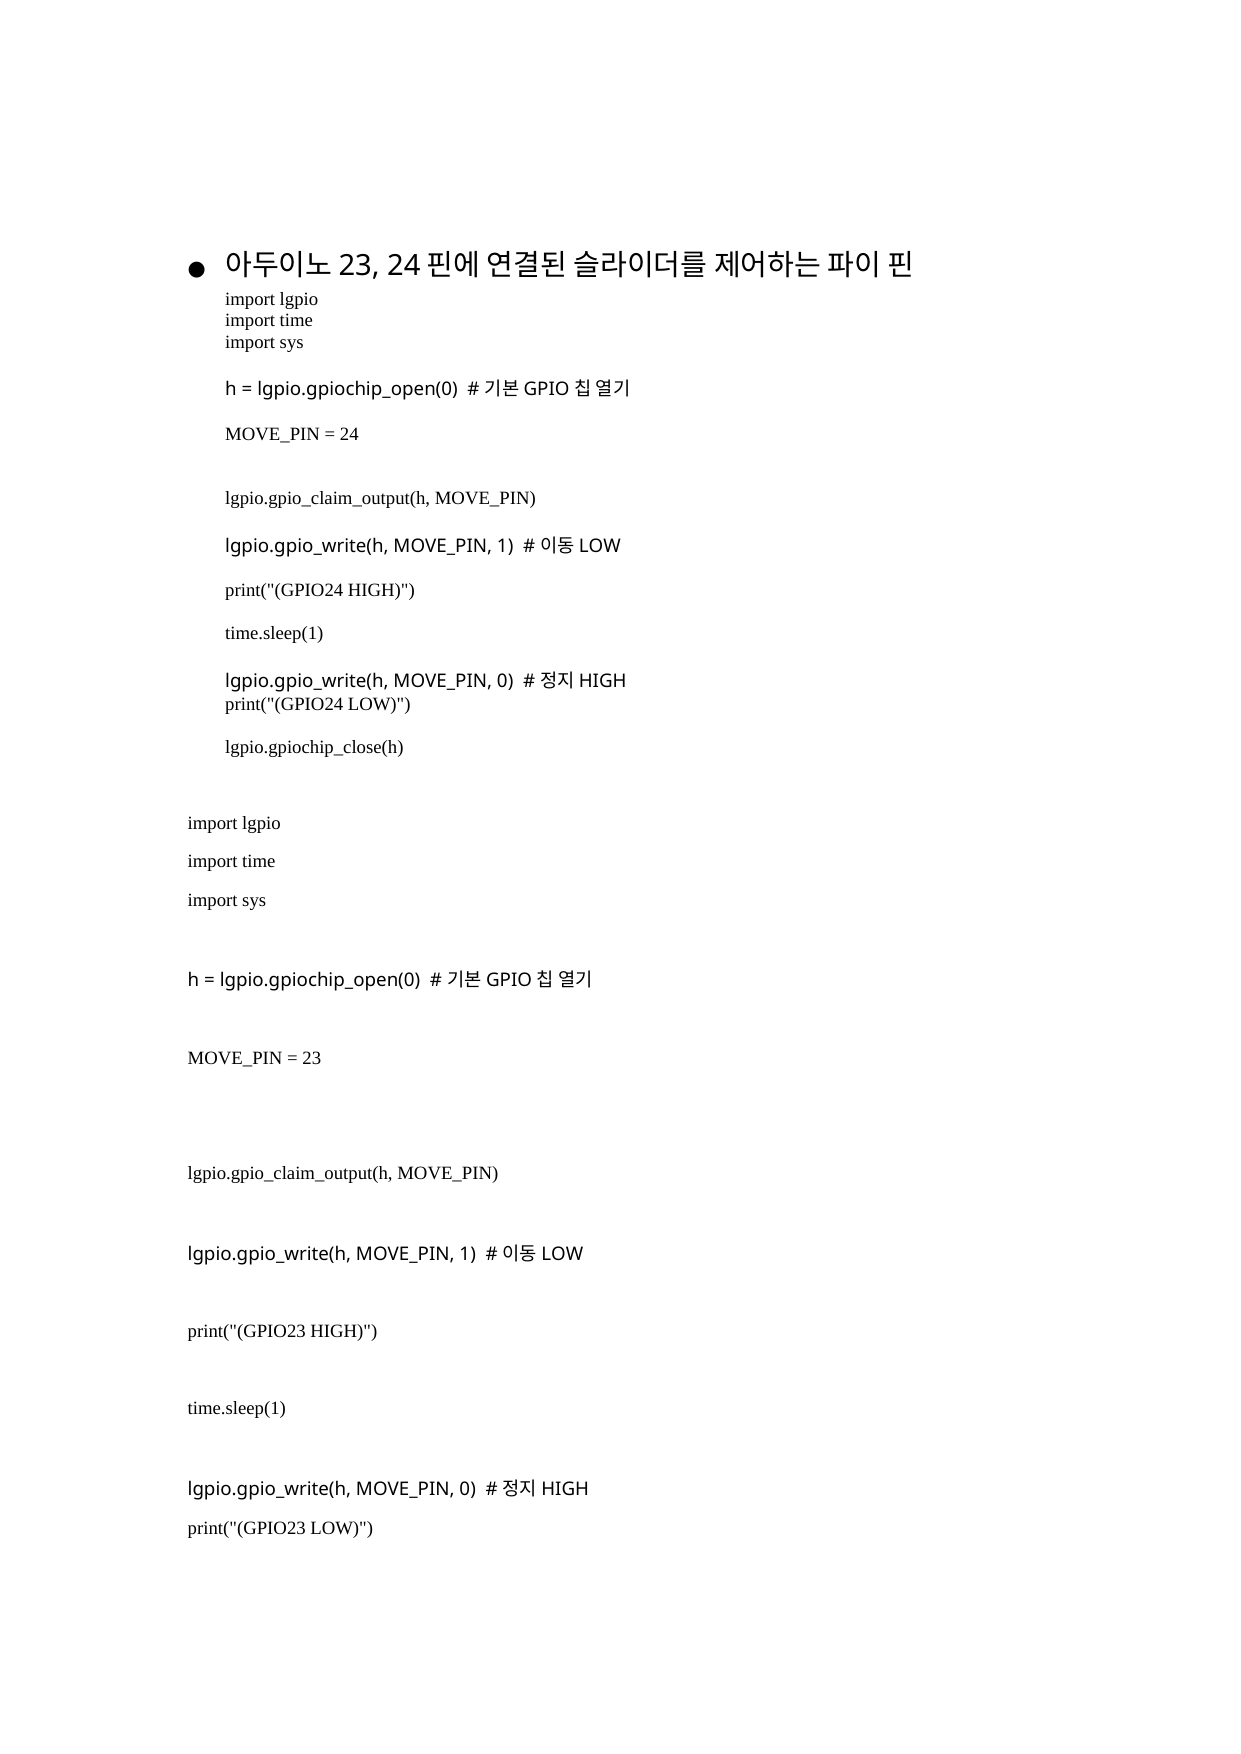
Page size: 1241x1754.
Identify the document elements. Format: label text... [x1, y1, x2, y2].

text lgpio.gpio_claim_output(h, MOVE_PIN) [225, 487, 1090, 509]
text import sys [187, 889, 1090, 910]
text MOVE_PIN = 23 [187, 1047, 1090, 1069]
text print("(GPIO23 HIGH)") [187, 1320, 1090, 1342]
text import lgpio [187, 812, 1090, 834]
text import sys [225, 331, 1090, 352]
text import time [225, 309, 1090, 331]
text print("(GPIO24 LOW)") [225, 693, 1090, 714]
text print("(GPIO23 LOW)") [187, 1517, 1090, 1539]
text print("(GPIO24 HIGH)") [225, 579, 1090, 601]
text lgpio.gpio_claim_output(h, MOVE_PIN) [187, 1162, 1090, 1183]
text time.sleep(1) [187, 1397, 1090, 1418]
text time.sleep(1) [225, 622, 1090, 644]
text MOVE_PIN = 24 [225, 423, 1090, 444]
text import lgpio [225, 288, 1090, 309]
text import time [187, 850, 1090, 872]
text lgpio.gpiochip_close(h) [225, 736, 1090, 757]
